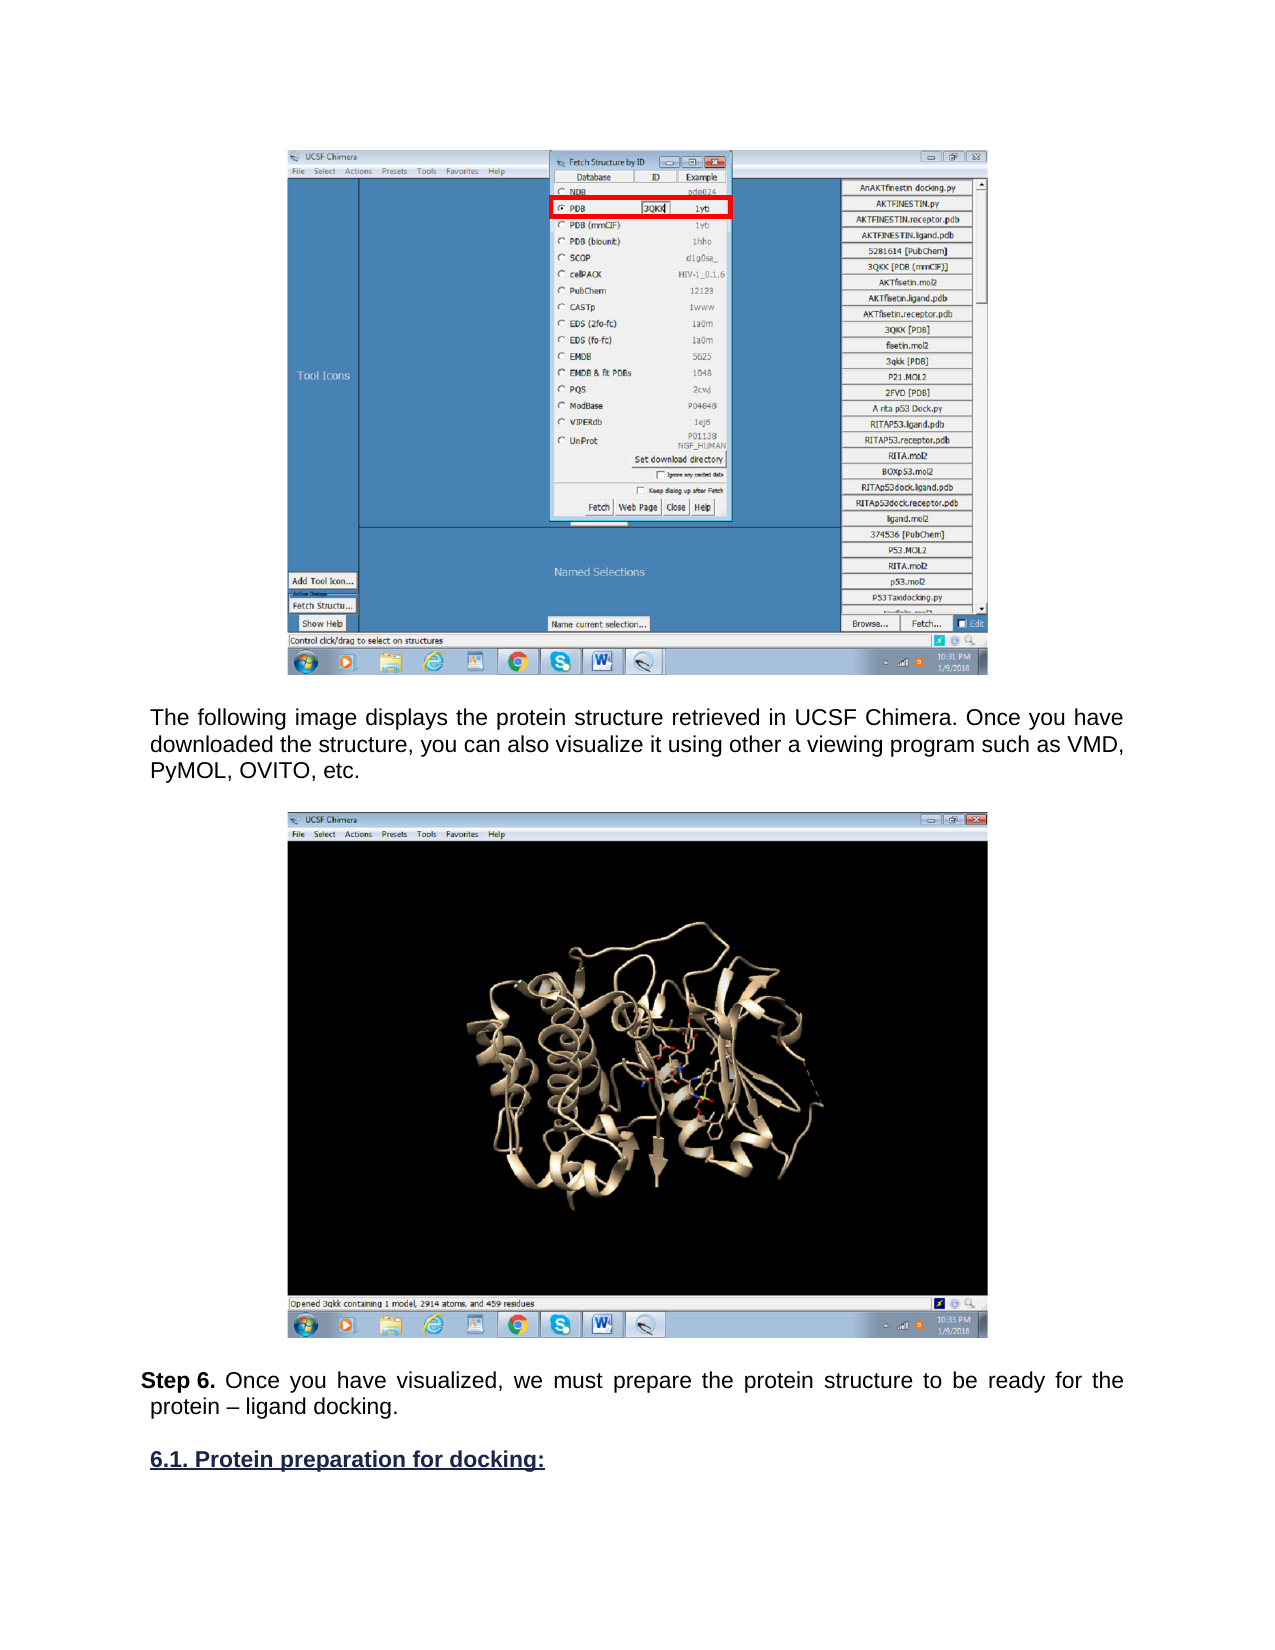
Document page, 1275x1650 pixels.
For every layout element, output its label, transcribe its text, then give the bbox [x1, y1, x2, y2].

picture [287, 812, 988, 1338]
list Once you have visualized, we must prepare the protein structure to be ready for the protein – ligand docking. [141, 1367, 1125, 1419]
list 6.1. Protein preparation for docking: [150, 1446, 1125, 1472]
text The following image displays the protein structure retrieved in UCSF Chimera. Once you have downloaded the structure, you can also visualize it using other a viewing program such as VMD, PyMOL, OVITO, etc. [150, 704, 1125, 783]
picture [287, 150, 988, 675]
